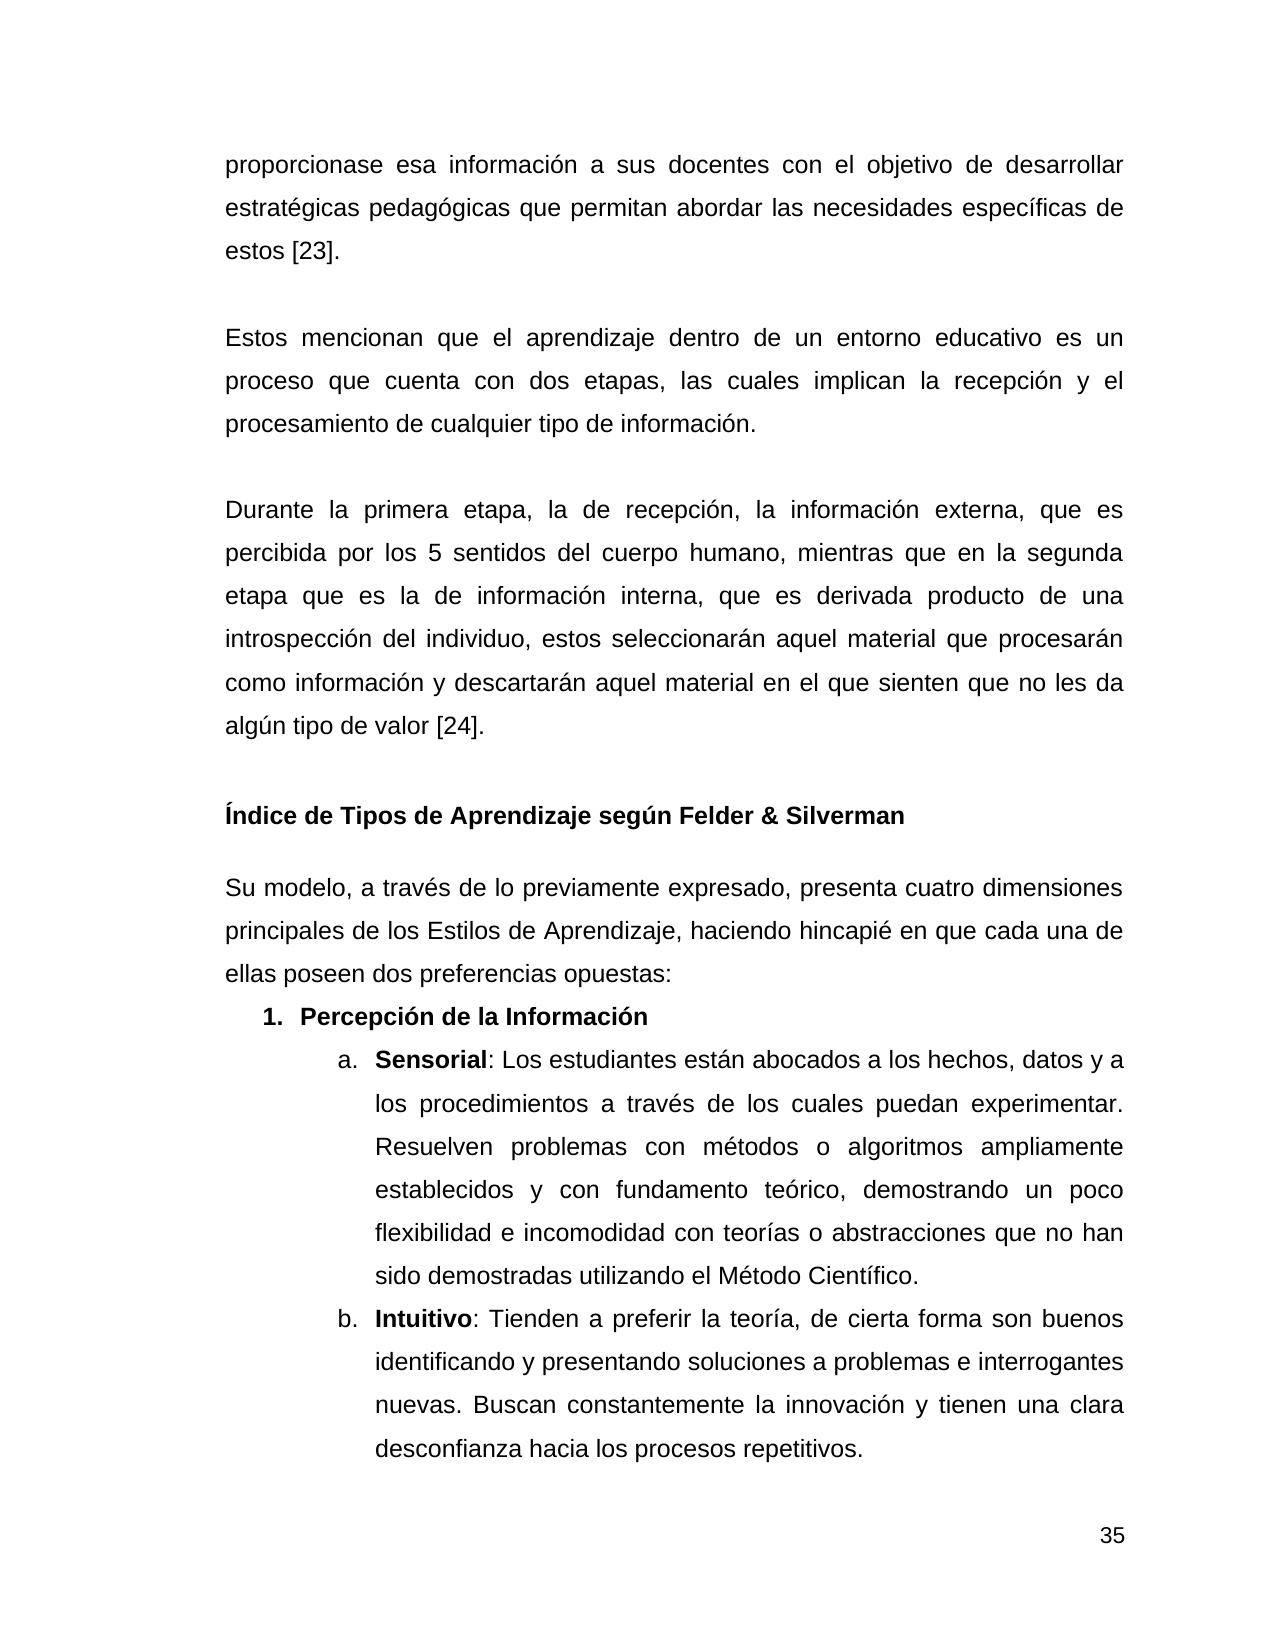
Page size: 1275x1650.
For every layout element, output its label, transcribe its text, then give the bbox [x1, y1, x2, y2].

list Percepción de la Información [262, 1002, 1125, 1031]
list Sensorial: Los estudiantes están abocados a los hechos, datos y a los procedimientos a través de los cuales puedan experimentar. Resuelven problemas con métodos o algoritmos ampliamente establecidos y con fundamento teórico, demostrando un poco flexibilidad e incomodidad con teorías o abstracciones que no han sido demostradas utilizando el Método Científico. [337, 1045, 1125, 1290]
text Su modelo, a través de lo previamente expresado, presenta cuatro dimensiones principales de los Estilos de Aprendizaje, haciendo hincapié en que cada una de ellas poseen dos preferencias opuestas: [225, 873, 1125, 988]
subtitle Índice de Tipos de Aprendizaje según Felder & Silverman [225, 801, 1125, 830]
list Intuitivo: Tienden a preferir la teoría, de cierta forma son buenos identificando y presentando soluciones a problemas e interrogantes nuevas. Buscan constantemente la innovación y tienen una clara desconfianza hacia los procesos repetitivos. [337, 1304, 1125, 1462]
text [225, 150, 1125, 265]
text Estos mencionan que el aprendizaje dentro de un entorno educativo es un proceso que cuenta con dos etapas, las cuales implican la recepción y el procesamiento de cualquier tipo de información. [225, 322, 1125, 437]
text Durante la primera etapa, la de recepción, la información externa, que es percibida por los 5 sentidos del cuerpo humano, mientras que en la segunda etapa que es la de información interna, que es derivada producto de una introspección del individuo, estos seleccionarán aquel material que procesarán como información y descartarán aquel material en el que sienten que no les da algún tipo de valor . [225, 495, 1125, 739]
